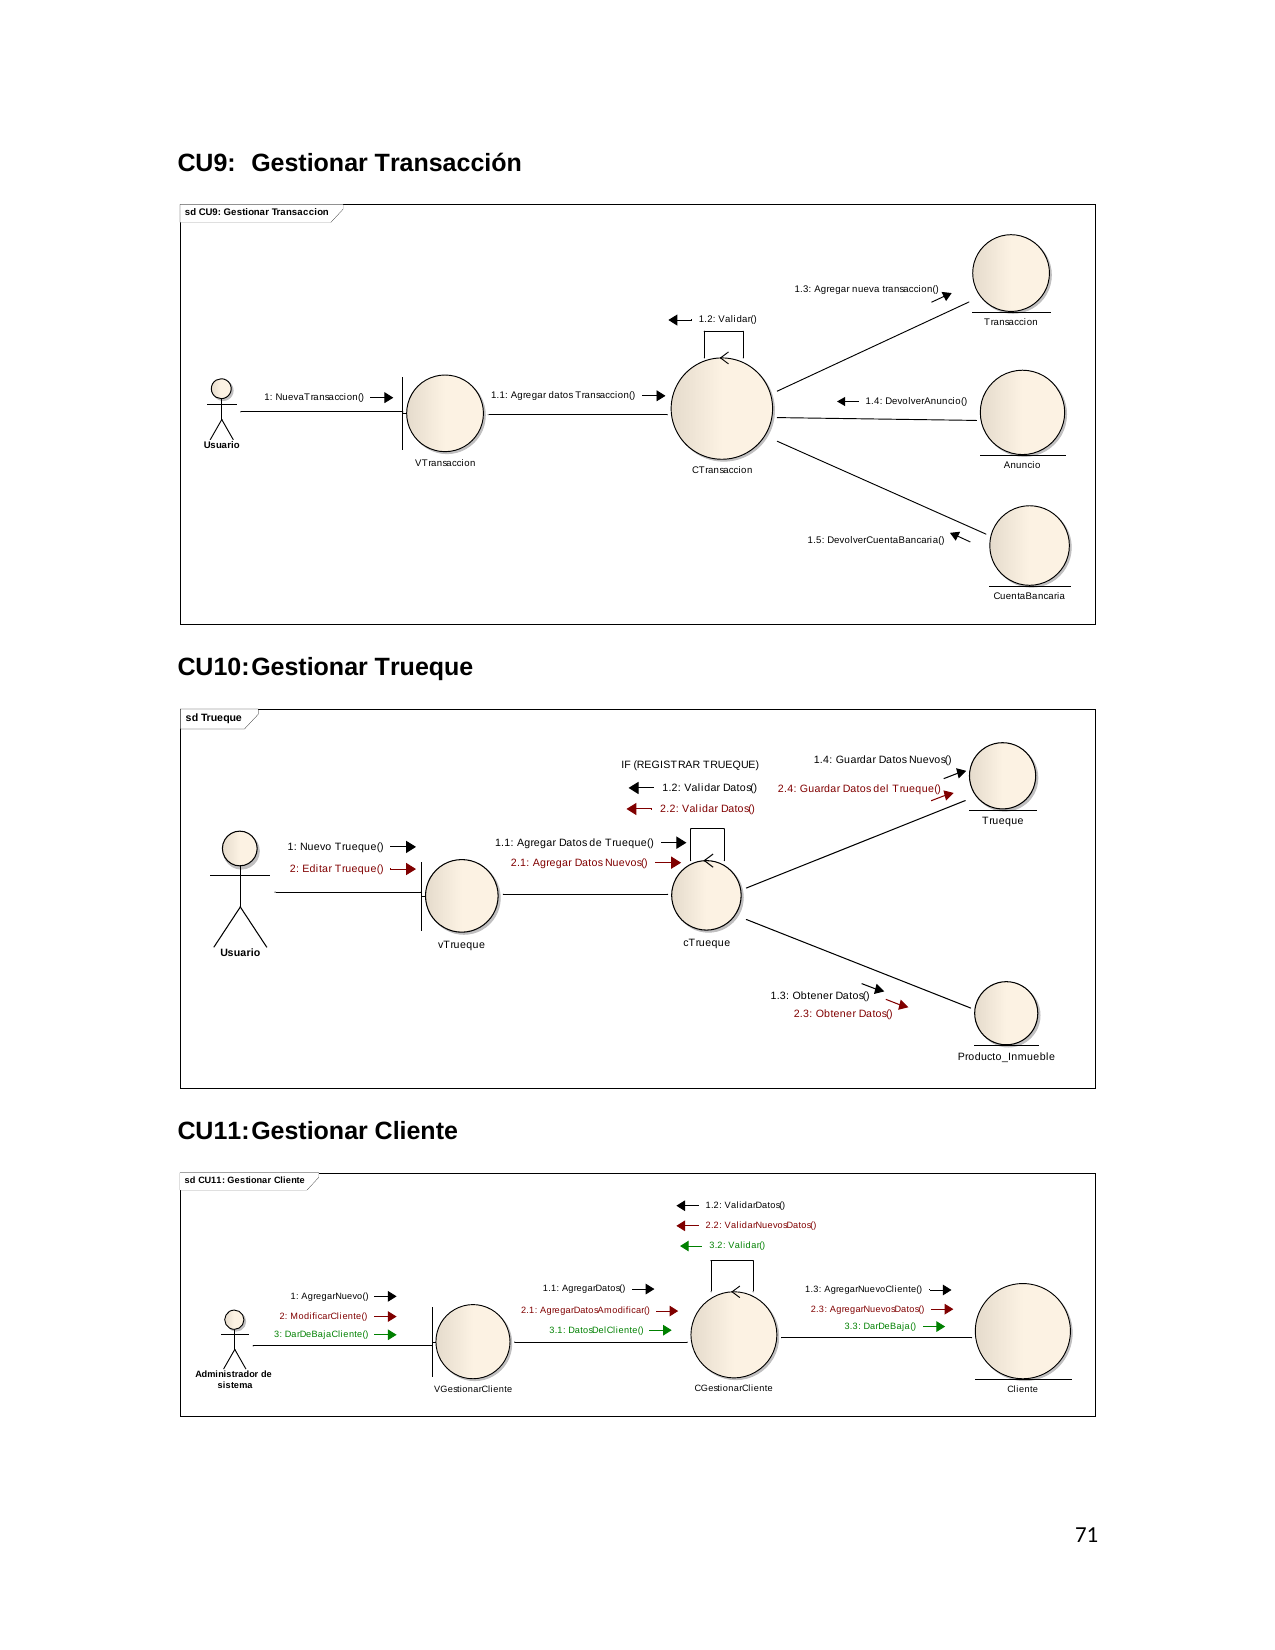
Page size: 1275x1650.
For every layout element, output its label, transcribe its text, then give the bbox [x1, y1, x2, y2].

text CU10: Gestionar Trueque [177, 652, 1098, 681]
text CU9: Gestionar Transacción [177, 148, 1098, 176]
text CU11: Gestionar Cliente [177, 1116, 1098, 1145]
